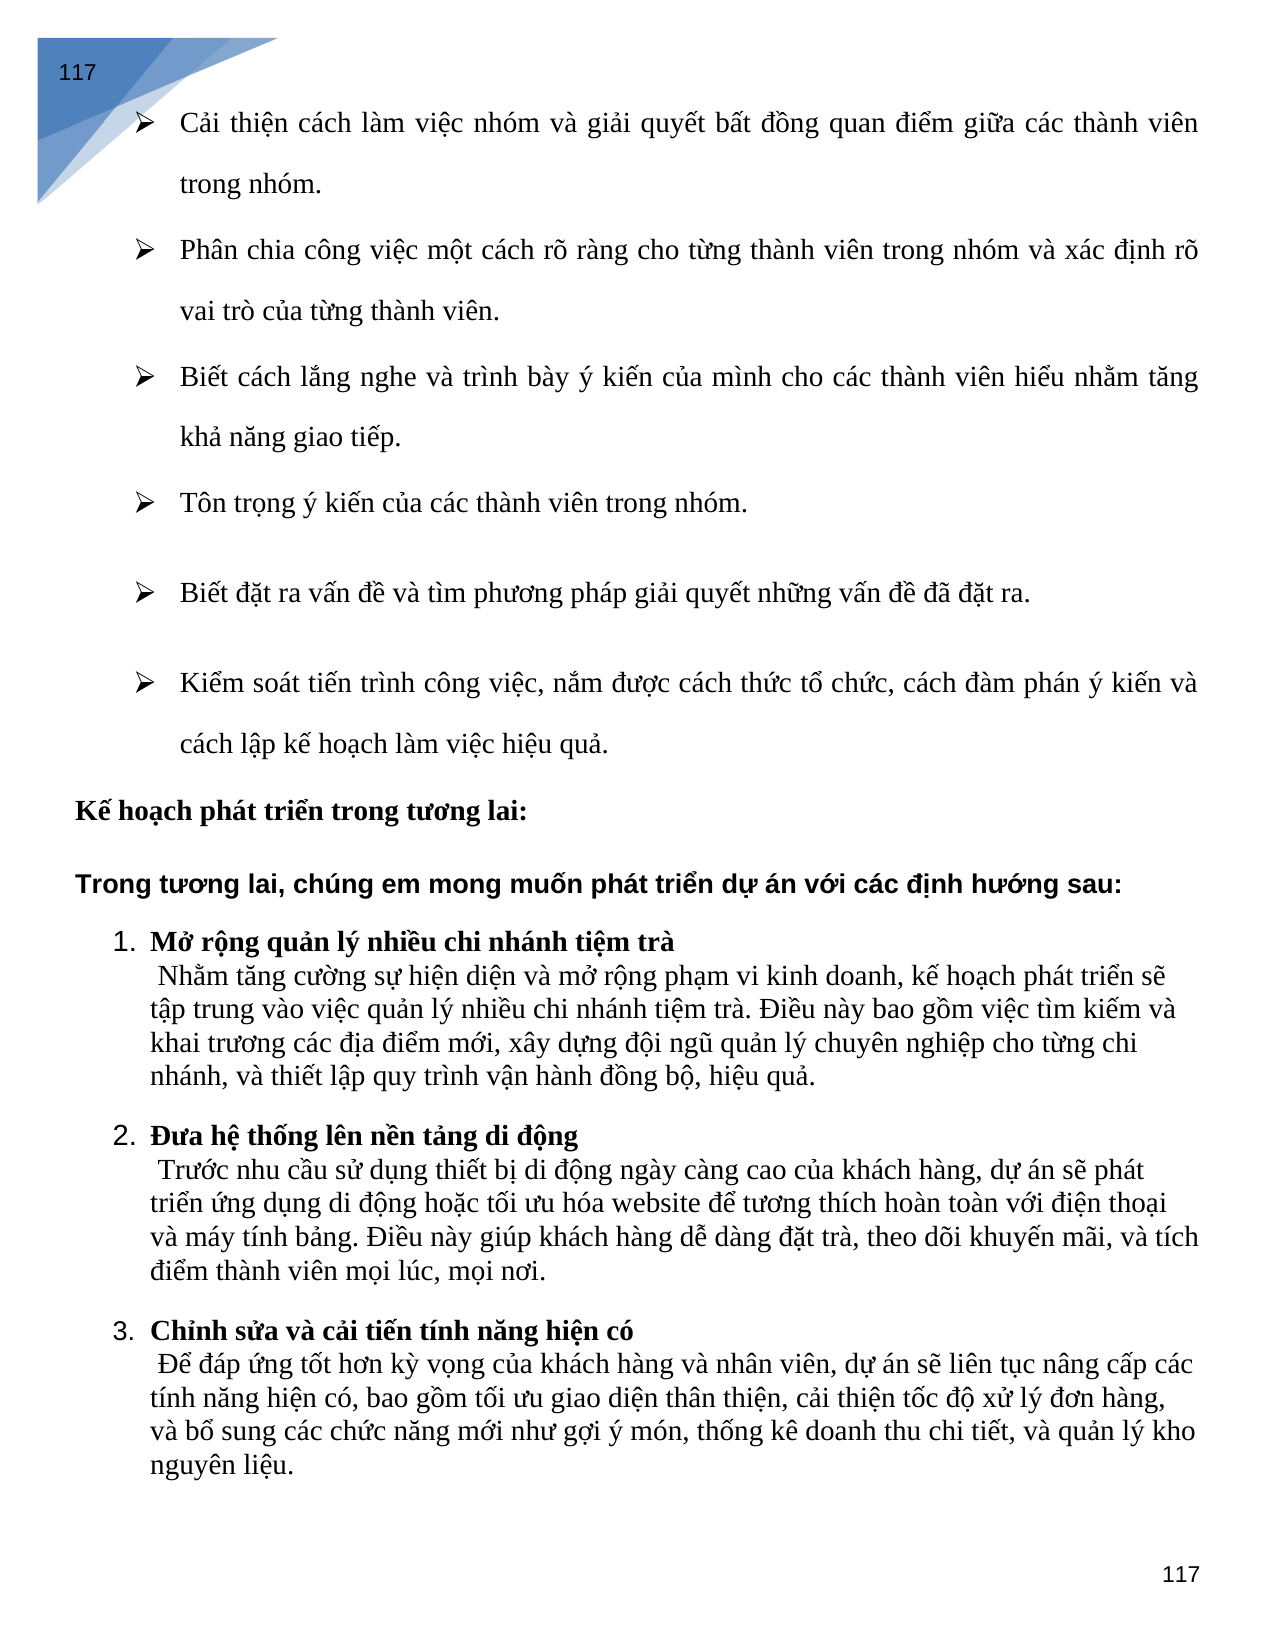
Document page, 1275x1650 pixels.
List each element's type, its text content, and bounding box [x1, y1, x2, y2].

list Cải thiện cách làm việc nhóm và giải quyết bất đồng quan điểm giữa các thành viên trong nhóm. [134, 89, 1199, 199]
list Kiểm soát tiến trình công việc, nắm được cách thức tổ chức, cách đàm phán ý kiến và cách lập kế hoạch làm việc hiệu quả. [134, 649, 1199, 759]
list Chỉnh sửa và cải tiến tính năng hiện có Để đáp ứng tốt hơn kỳ vọng của khách hàng và nhân viên, dự án sẽ liên tục nâng cấp các tính năng hiện có, bao gồm tối ưu giao diện thân thiện, cải thiện tốc độ xử lý đơn hàng, và bổ sung các chức năng mới như gợi ý món, thống kê doanh thu chi tiết, và quản lý kho nguyên liệu. [112, 1313, 1200, 1507]
list Đưa hệ thống lên nền tảng di động Trước nhu cầu sử dụng thiết bị di động ngày càng cao của khách hàng, dự án sẽ phát triển ứng dụng di động hoặc tối ưu hóa website để tương thích hoàn toàn với điện thoại và máy tính bảng. Điều này giúp khách hàng dễ dàng đặt trà, theo dõi khuyến mãi, và tích điểm thành viên mọi lúc, mọi nơi. [112, 1118, 1200, 1313]
list Phân chia công việc một cách rõ ràng cho từng thành viên trong nhóm và xác định rõ vai trò của từng thành viên. [134, 216, 1199, 326]
text Kế hoạch phát triển trong tương lai: [75, 793, 1199, 826]
picture [37, 37, 279, 206]
list Mở rộng quản lý nhiều chi nhánh tiệm trà Nhằm tăng cường sự hiện diện và mở rộng phạm vi kinh doanh, kế hoạch phát triển sẽ tập trung vào việc quản lý nhiều chi nhánh tiệm trà. Điều này bao gồm việc tìm kiếm và khai trương các địa điểm mới, xây dựng đội ngũ quản lý chuyên nghiệp cho từng chi nhánh, và thiết lập quy trình vận hành đồng bộ, hiệu quả. [112, 924, 1200, 1118]
text Trong tương lai, chúng em mong muốn phát triển dự án với các định hướng sau: [75, 868, 1200, 899]
list Biết đặt ra vấn đề và tìm phương pháp giải quyết những vấn đề đã đặt ra. [134, 559, 1199, 619]
list Biết cách lắng nghe và trình bày ý kiến của mình cho các thành viên hiểu nhằm tăng khả năng giao tiếp. [134, 343, 1199, 453]
list Tôn trọng ý kiến của các thành viên trong nhóm. [134, 470, 1199, 529]
